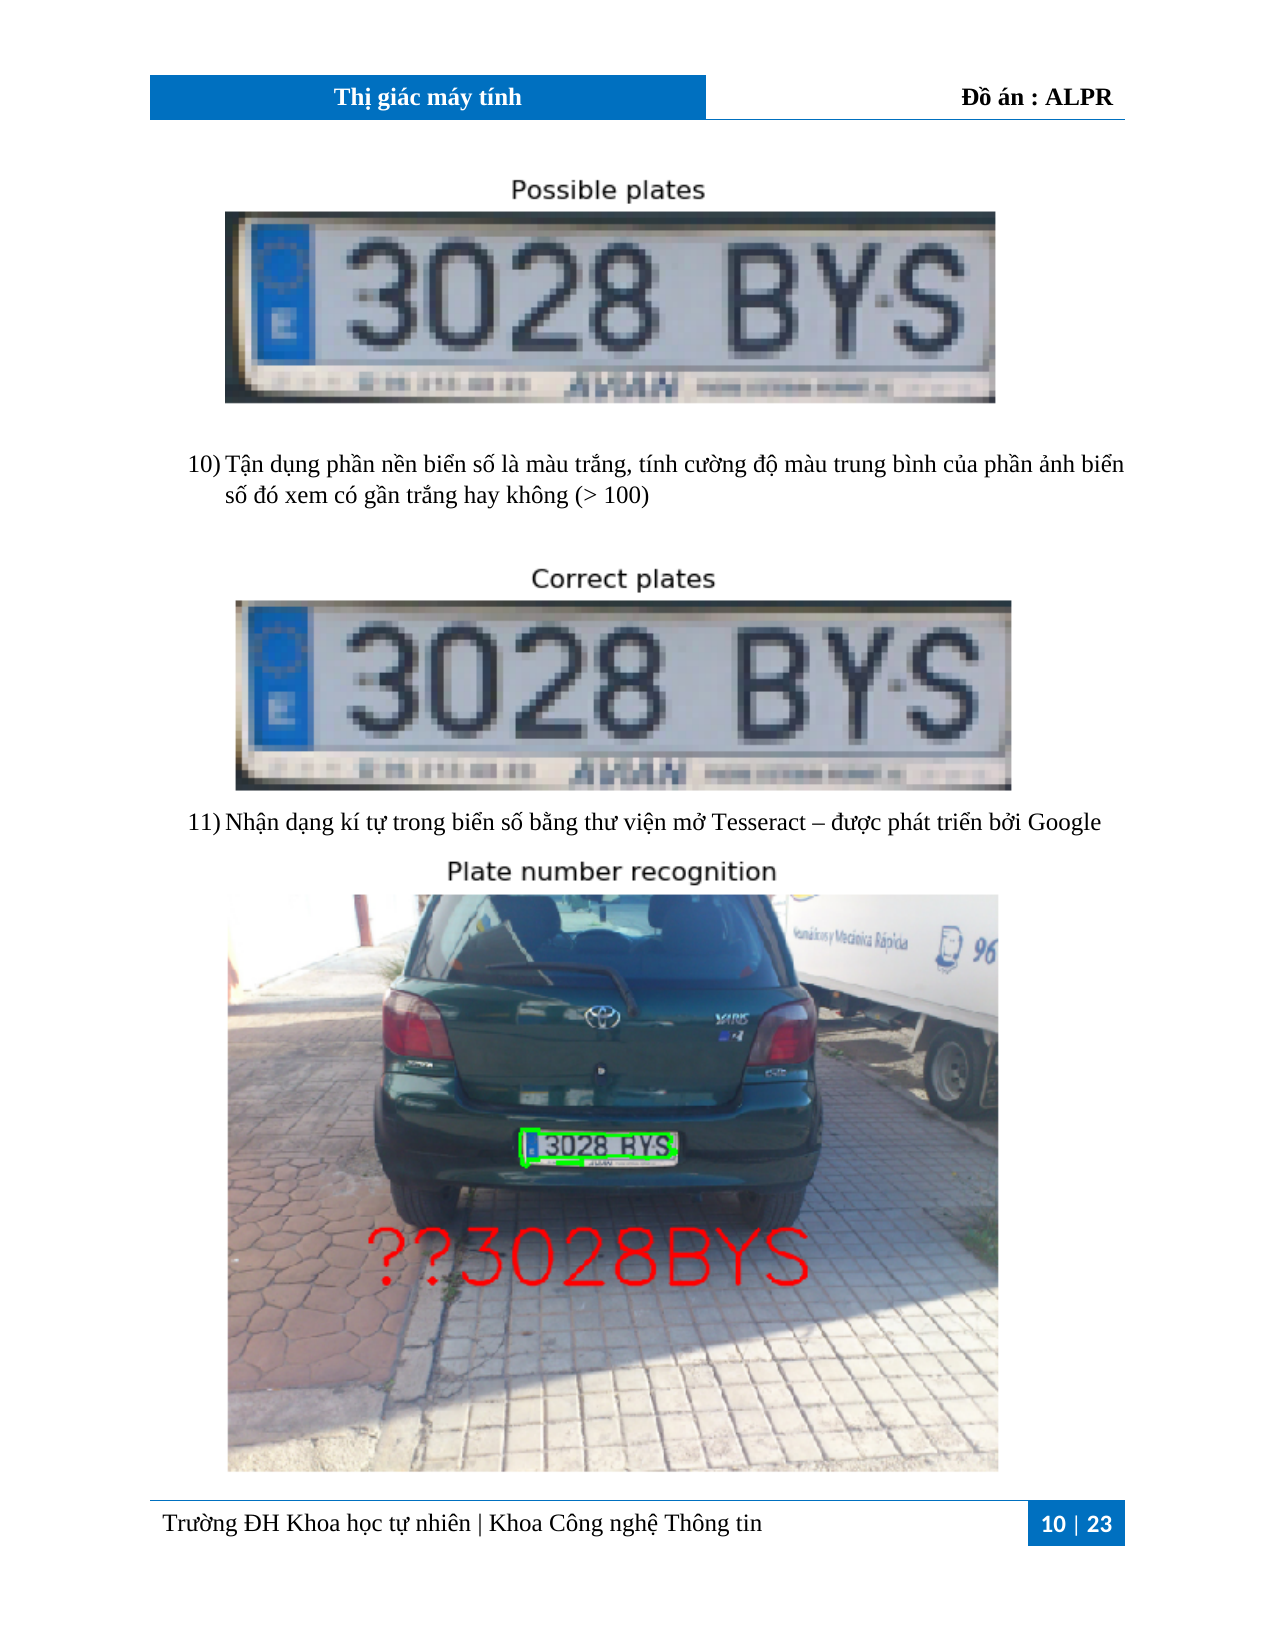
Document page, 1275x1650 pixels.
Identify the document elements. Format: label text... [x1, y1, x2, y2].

picture [225, 150, 1005, 416]
picture [225, 542, 1021, 805]
picture [225, 837, 1011, 1483]
list Nhận dạng kí tự trong biển số bằng thư viện mở Tesseract – được phát triển bởi Google [187, 807, 1125, 835]
list Tận dụng phần nền biển số là màu trắng, tính cường độ màu trung bình của phần ảnh biển số đó xem có gần trắng hay không (> 100) [187, 449, 1125, 509]
